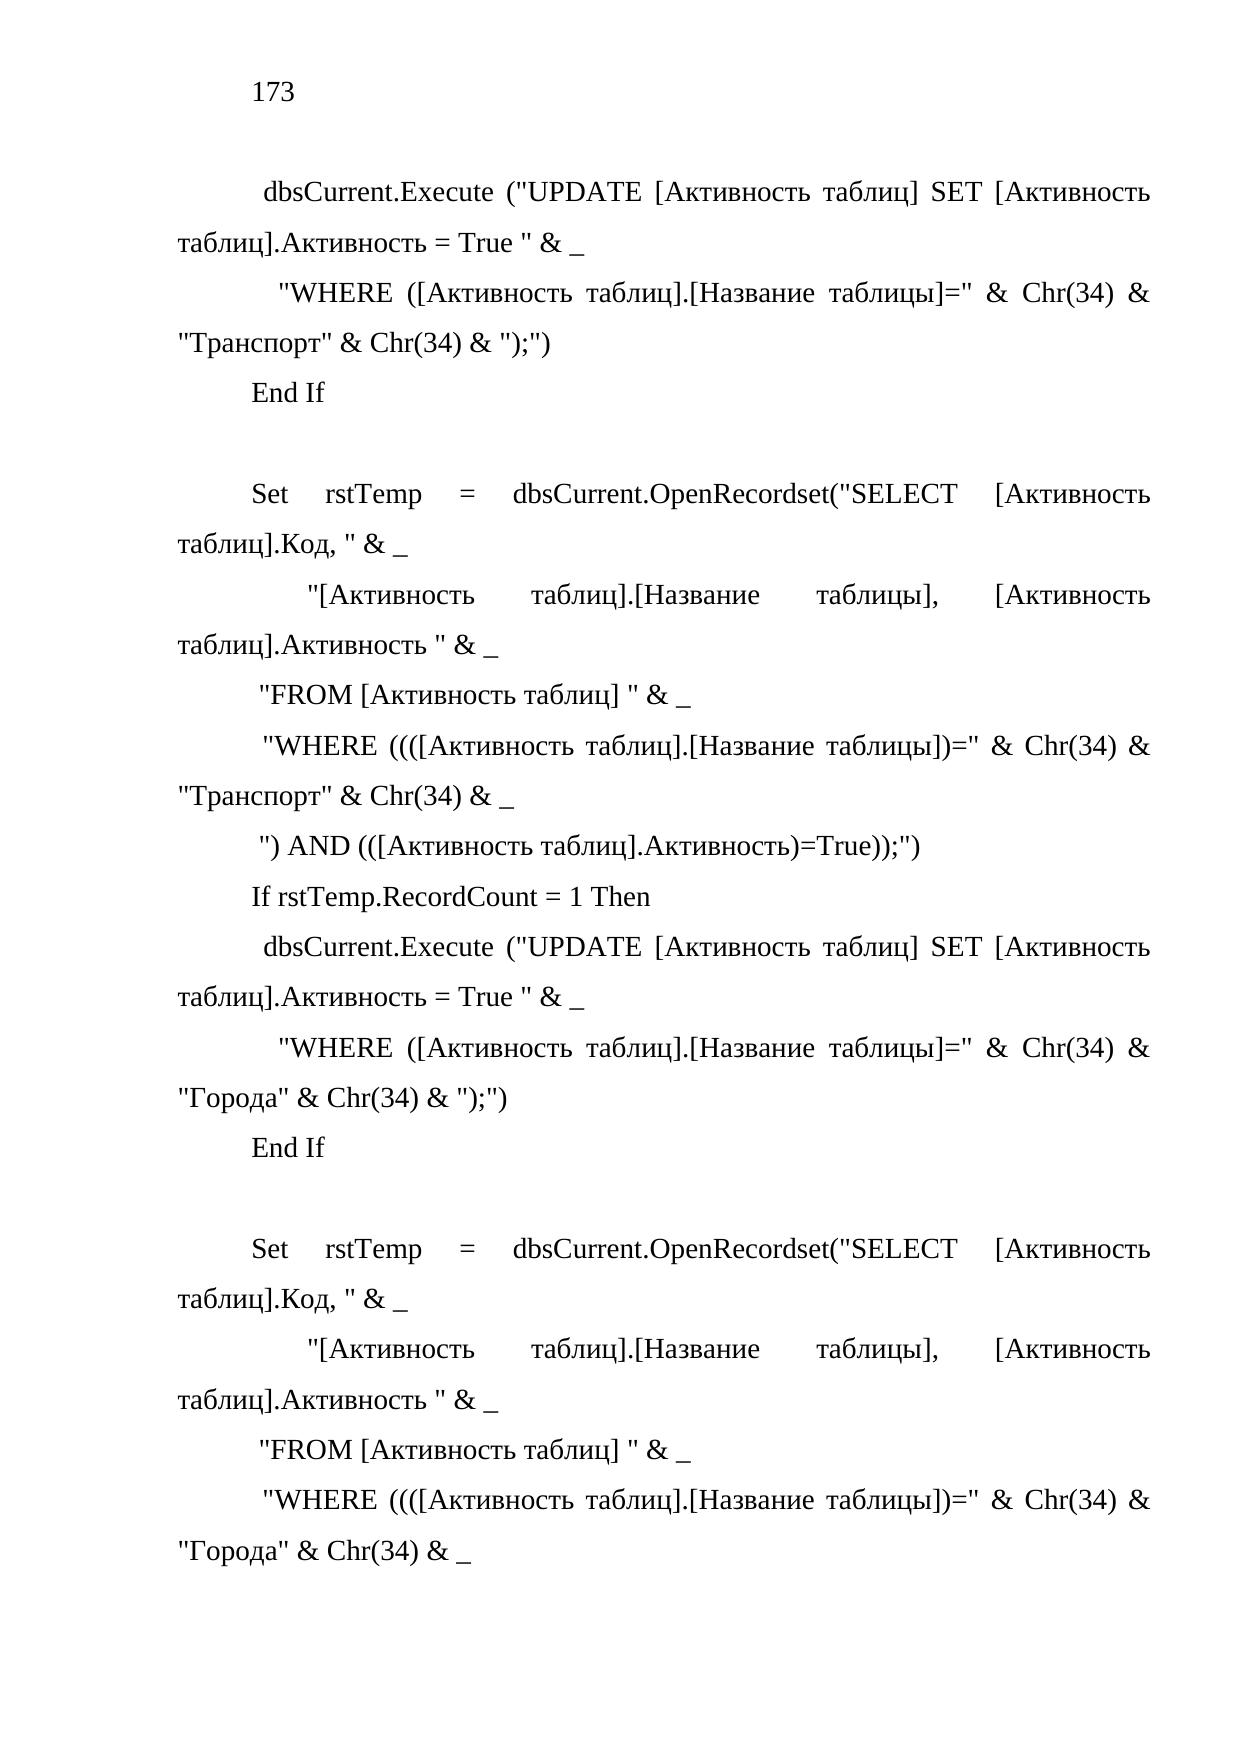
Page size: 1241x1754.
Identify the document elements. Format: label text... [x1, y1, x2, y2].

text "FROM [Активность таблиц] " & _ [177, 1432, 1152, 1466]
text Set rstTemp = dbsCurrent.OpenRecordset("SELECT [Активность таблиц].Код, " & _ [177, 476, 1152, 560]
text If rstTemp.RecordCount = 1 Then [177, 879, 1152, 912]
text End If [177, 1130, 1152, 1164]
text "[Активность таблиц].[Название таблицы], [Активность таблиц].Активность " & _ [177, 1332, 1152, 1415]
text dbsCurrent.Execute ("UPDATE [Активность таблиц] SET [Активность таблиц].Активность = True " & _ [177, 174, 1152, 258]
text "FROM [Активность таблиц] " & _ [177, 677, 1152, 711]
text "[Активность таблиц].[Название таблицы], [Активность таблиц].Активность " & _ [177, 577, 1152, 661]
text "WHERE ([Активность таблиц].[Название таблицы]=" & Chr(34) & "Транспорт" & Chr(34) & ");") [177, 275, 1152, 359]
text "WHERE ((([Активность таблиц].[Название таблицы])=" & Chr(34) & "Транспорт" & Chr(34) & _ [177, 728, 1152, 812]
text ") AND (([Активность таблиц].Активность)=True));") [177, 828, 1152, 862]
text "WHERE ((([Активность таблиц].[Название таблицы])=" & Chr(34) & "Города" & Chr(34) & _ [177, 1482, 1152, 1566]
text dbsCurrent.Execute ("UPDATE [Активность таблиц] SET [Активность таблиц].Активность = True " & _ [177, 929, 1152, 1013]
text "WHERE ([Активность таблиц].[Название таблицы]=" & Chr(34) & "Города" & Chr(34) & ");") [177, 1030, 1152, 1113]
text End If [177, 376, 1152, 409]
text Set rstTemp = dbsCurrent.OpenRecordset("SELECT [Активность таблиц].Код, " & _ [177, 1231, 1152, 1315]
